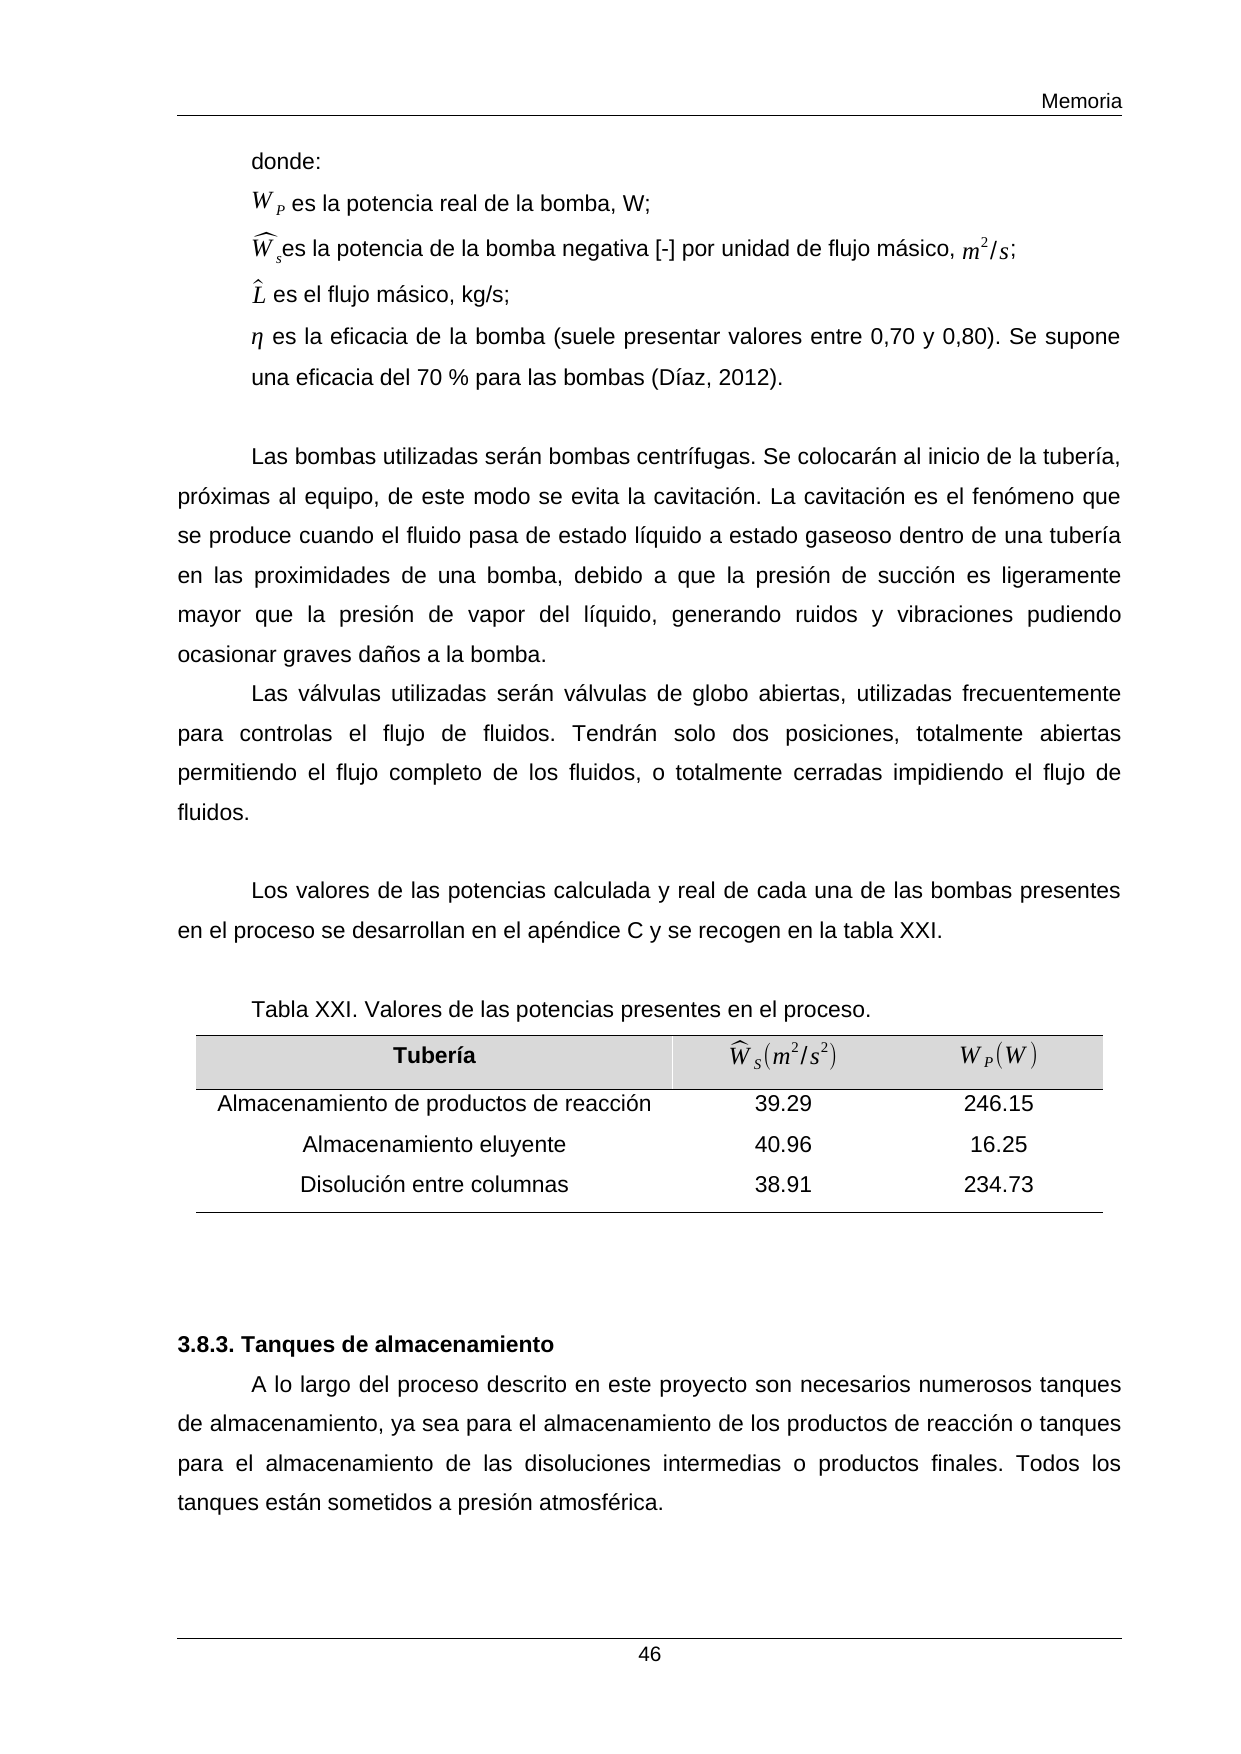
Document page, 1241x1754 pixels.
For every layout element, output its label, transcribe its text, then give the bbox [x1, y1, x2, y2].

table_cell 246.15 [894, 1090, 1103, 1131]
table_cell Almacenamiento eluyente [196, 1131, 672, 1171]
text Las válvulas utilizadas serán válvulas de globo abiertas, utilizadas frecuentemente para controlas el flujo de fluidos. Tendrán solo dos posiciones, totalmente abiertas permitiendo el flujo completo de los fluidos, o totalmente cerradas impidiendo el flujo de fluidos. [177, 680, 1122, 825]
table_cell Disolución entre columnas [196, 1171, 672, 1212]
text es la potencia de la bomba negativa [-] por unidad de flujo másico, ; [251, 232, 1122, 266]
text es la eficacia de la bomba (suele presentar valores entre 0,70 y 0,80). Se supone una eficacia del 70 % para las bombas (Díaz, 2012). [251, 322, 1122, 391]
text 3.8.3. Tanques de almacenamiento [177, 1331, 1122, 1358]
table_cell 38.91 [673, 1171, 894, 1212]
table_header Tubería [196, 1036, 672, 1089]
table_cell 39.29 [673, 1090, 894, 1131]
text Tabla XXI. Valores de las potencias presentes en el proceso. [177, 996, 1122, 1022]
table_cell 234.73 [894, 1171, 1103, 1212]
table_header [673, 1036, 894, 1089]
text es el flujo másico, kg/s; [251, 279, 1122, 309]
text A lo largo del proceso descrito en este proyecto son necesarios numerosos tanques de almacenamiento, ya sea para el almacenamiento de los productos de reacción o tanques para el almacenamiento de las disoluciones intermedias o productos finales. Todos los tanques están sometidos a presión atmosférica. [177, 1371, 1122, 1516]
table_cell 40.96 [673, 1131, 894, 1171]
table_cell Almacenamiento de productos de reacción [196, 1090, 672, 1131]
text Las bombas utilizadas serán bombas centrífugas. Se colocarán al inicio de la tubería, próximas al equipo, de este modo se evita la cavitación. La cavitación es el fenómeno que se produce cuando el fluido pasa de estado líquido a estado gaseoso dentro de una tubería en las proximidades de una bomba, debido a que la presión de succión es ligeramente mayor que la presión de vapor del líquido, generando ruidos y vibraciones pudiendo ocasionar graves daños a la bomba. [177, 443, 1122, 667]
text es la potencia real de la bomba, W; [251, 187, 1122, 218]
table_header [894, 1036, 1103, 1089]
text Los valores de las potencias calculada y real de cada una de las bombas presentes en el proceso se desarrollan en el apéndice C y se recogen en la tabla XXI. [177, 877, 1122, 943]
table_cell 16.25 [894, 1131, 1103, 1171]
text donde: [251, 148, 1122, 174]
